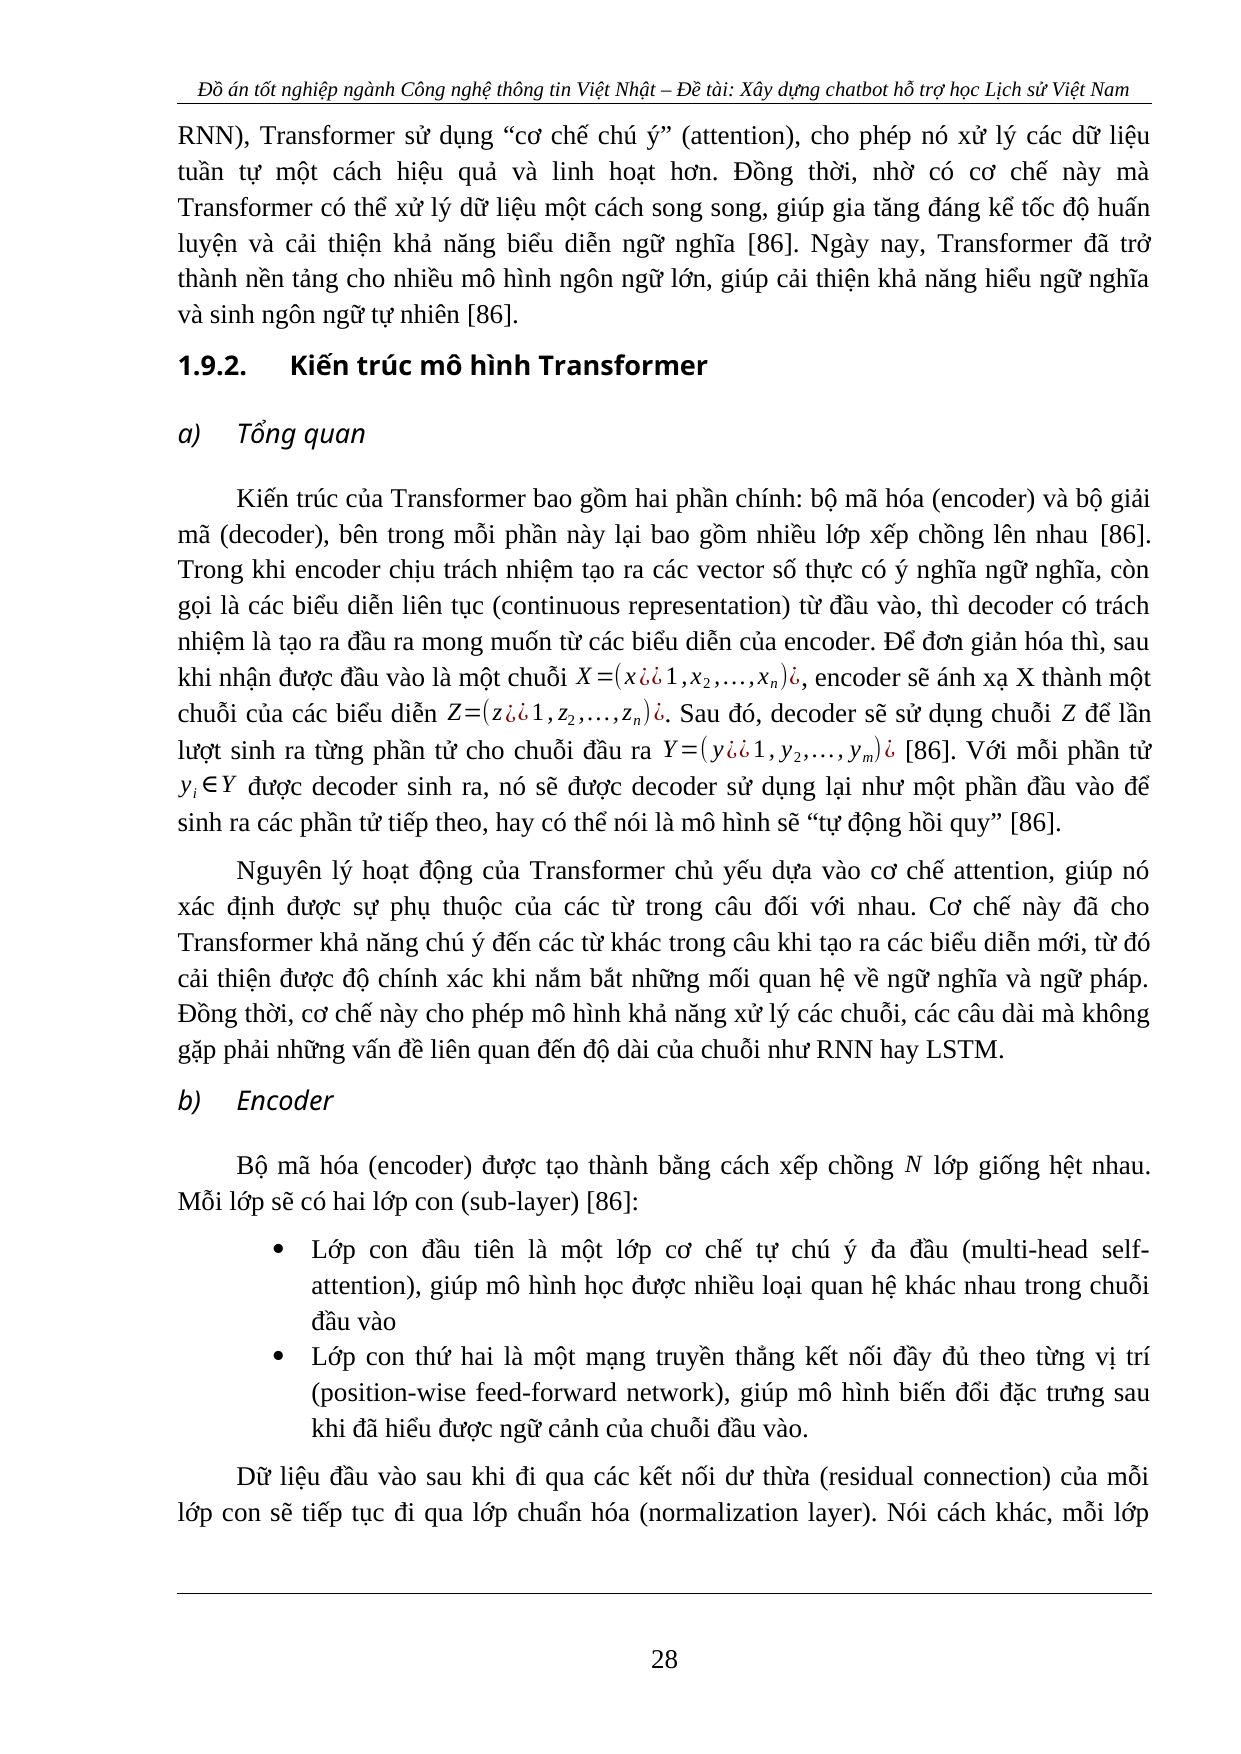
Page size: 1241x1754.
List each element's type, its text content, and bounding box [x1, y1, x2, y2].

text Nguyên lý hoạt động của Transformer chủ yếu dựa vào cơ chế attention, giúp nó xác định được sự phụ thuộc của các từ trong câu đối với nhau. Cơ chế này đã cho Transformer khả năng chú ý đến các từ khác trong câu khi tạo ra các biểu diễn mới, từ đó cải thiện được độ chính xác khi nắm bắt những mối quan hệ về ngữ nghĩa và ngữ pháp. Đồng thời, cơ chế này cho phép mô hình khả năng xử lý các chuỗi, các câu dài mà không gặp phải những vấn đề liên quan đến độ dài của chuỗi như RNN hay LSTM. [177, 854, 1152, 1064]
subtitle Tổng quan [177, 414, 1152, 451]
subtitle Kiến trúc mô hình Transformer [177, 346, 1152, 383]
list Lớp con thứ hai là một mạng truyền thẳng kết nối đầy đủ theo từng vị trí (position-wise feed-forward network), giúp mô hình biến đổi đặc trưng sau khi đã hiểu được ngữ cảnh của chuỗi đầu vào. [274, 1340, 1152, 1443]
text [177, 119, 1152, 329]
list Lớp con đầu tiên là một lớp cơ chế tự chú ý đa đầu (multi-head self-attention), giúp mô hình học được nhiều loại quan hệ khác nhau trong chuỗi đầu vào [274, 1233, 1152, 1336]
subtitle Encoder [177, 1081, 1152, 1118]
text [177, 1460, 1152, 1527]
text Kiến trúc của Transformer bao gồm hai phần chính: bộ mã hóa (encoder) và bộ giải mã (decoder), bên trong mỗi phần này lại bao gồm nhiều lớp xếp chồng lên nhau . Trong khi encoder chịu trách nhiệm tạo ra các vector số thực có ý nghĩa ngữ nghĩa, còn gọi là các biểu diễn liên tục (continuous representation) từ đầu vào, thì decoder có trách nhiệm là tạo ra đầu ra mong muốn từ các biểu diễn của encoder. Để đơn giản hóa thì, sau khi nhận được đầu vào là một chuỗi , encoder sẽ ánh xạ X thành một chuỗi của các biểu diễn . Sau đó, decoder sẽ sử dụng chuỗi để lần lượt sinh ra từng phần tử cho chuỗi đầu ra . Với mỗi phần tử được decoder sinh ra, nó sẽ được decoder sử dụng lại như một phần đầu vào để sinh ra các phần tử tiếp theo, hay có thể nói là mô hình sẽ “tự động hồi quy” . [177, 482, 1152, 837]
text Bộ mã hóa (encoder) được tạo thành bằng cách xếp chồng lớp giống hệt nhau. Mỗi lớp sẽ có hai lớp con (sub-layer) : [177, 1149, 1152, 1216]
